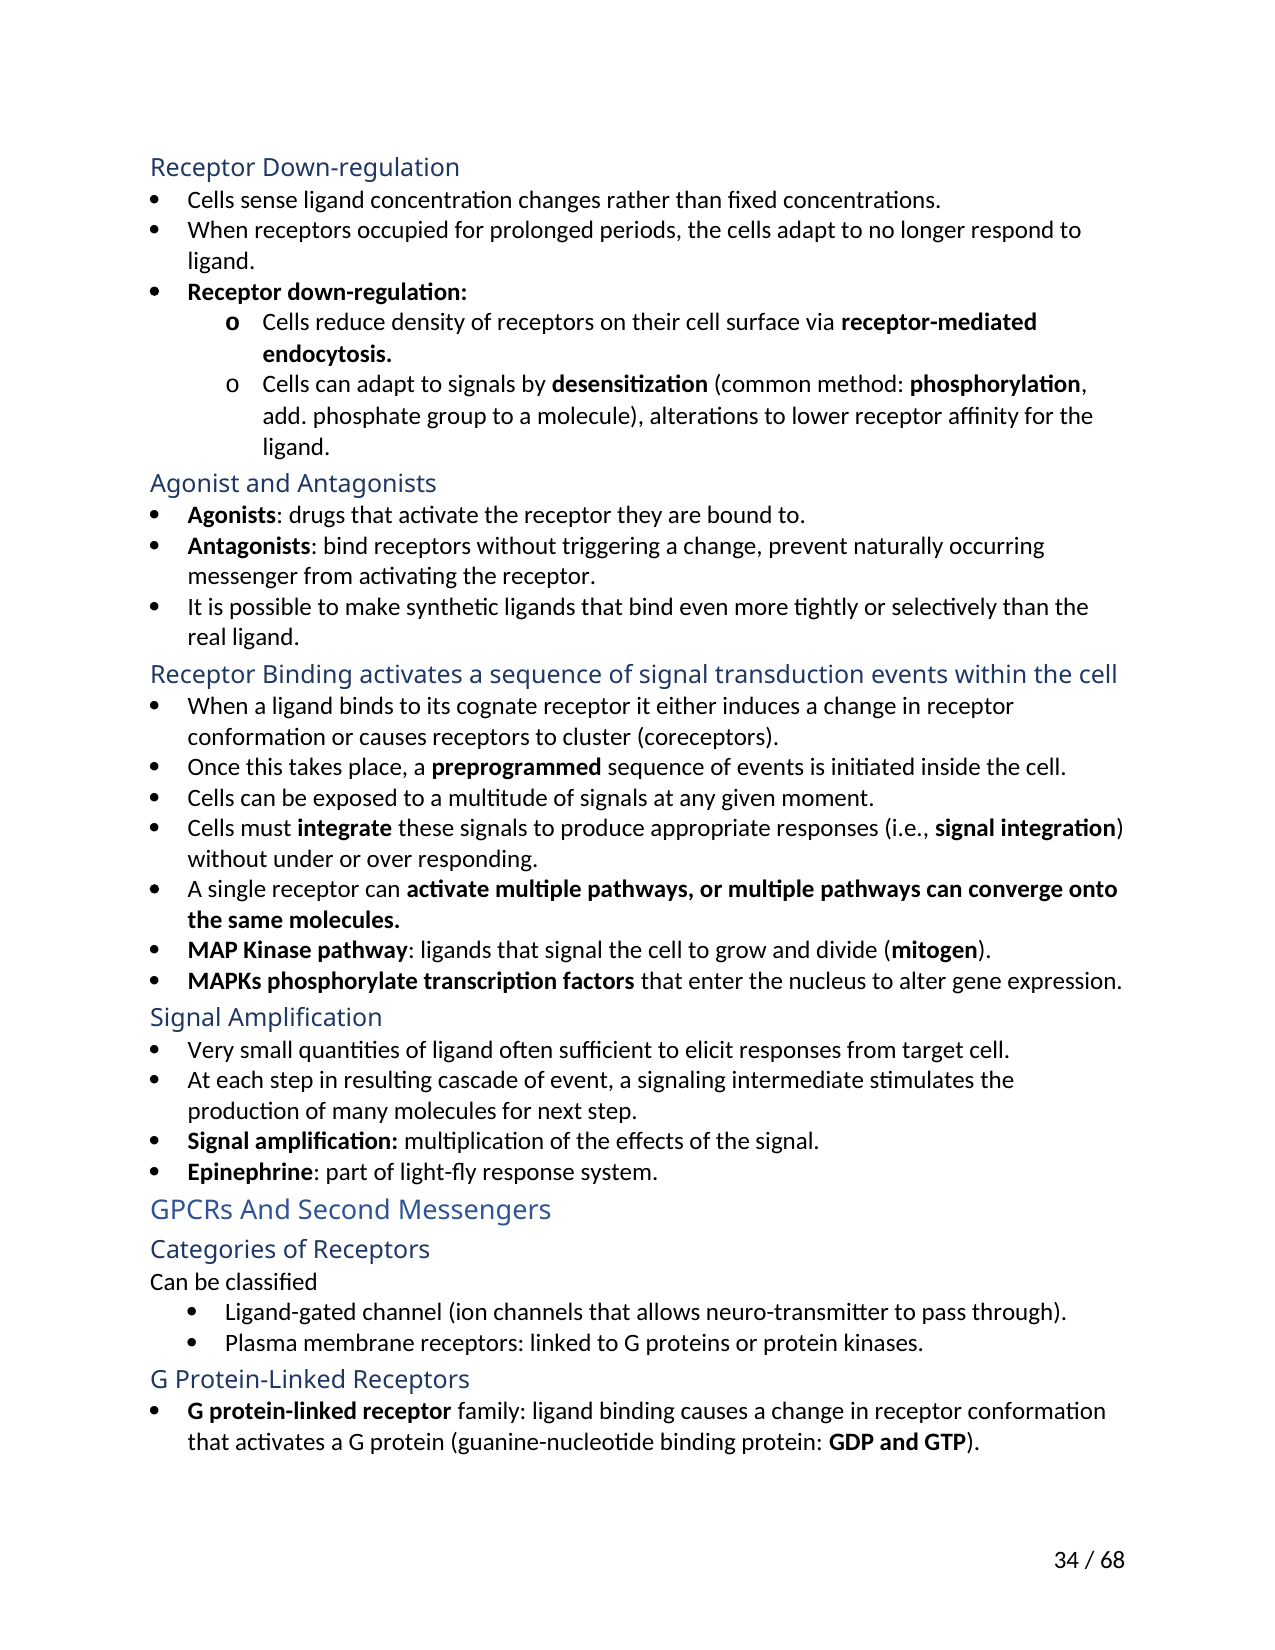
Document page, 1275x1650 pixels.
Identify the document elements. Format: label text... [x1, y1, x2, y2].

list Very small quantities of ligand often sufficient to elicit responses from target cell. [150, 1034, 1125, 1064]
list MAPKs phosphorylate transcription factors that enter the nucleus to alter gene expression. [150, 965, 1125, 996]
list When a ligand binds to its cognate receptor it either induces a change in receptor conformation or causes receptors to cluster (coreceptors). [150, 690, 1125, 751]
list Epinephrine: part of light-fly response system. [150, 1156, 1125, 1186]
list Cells reduce density of receptors on their cell surface via receptor-mediated endocytosis. [225, 306, 1125, 368]
list Antagonists: bind receptors without triggering a change, prevent naturally occurring messenger from activating the receptor. [150, 530, 1125, 591]
list Ligand-gated channel (ion channels that allows neuro-transmitter to pass through). [187, 1296, 1125, 1327]
list MAP Kinase pathway: ligands that signal the cell to grow and divide (mitogen). [150, 934, 1125, 965]
subtitle Receptor Down-regulation [150, 150, 1125, 184]
list G protein-linked receptor family: ligand binding causes a change in receptor conformation that activates a G protein (guanine-nucleotide binding protein: GDP and GTP). [150, 1395, 1125, 1456]
list Cells sense ligand concentration changes rather than fixed concentrations. [150, 184, 1125, 214]
subtitle Categories of Receptors [150, 1232, 1125, 1266]
subtitle Signal Amplification [150, 1000, 1125, 1034]
list Plasma membrane receptors: linked to G proteins or protein kinases. [187, 1327, 1125, 1357]
list Cells can adapt to signals by desensitization (common method: phosphorylation, add. phosphate group to a molecule), alterations to lower receptor affinity for the ligand. [225, 368, 1125, 461]
subtitle G Protein-Linked Receptors [150, 1361, 1125, 1395]
subtitle GPCRs And Second Messengers [150, 1191, 1125, 1227]
list Once this takes place, a preprogrammed sequence of events is initiated inside the cell. [150, 751, 1125, 782]
list Signal amplification: multiplication of the effects of the signal. [150, 1125, 1125, 1156]
subtitle Agonist and Antagonists [150, 465, 1125, 499]
list Cells can be exposed to a multitude of signals at any given moment. [150, 782, 1125, 812]
list Cells must integrate these signals to produce appropriate responses (i.e., signal integration) without under or over responding. [150, 812, 1125, 873]
text Can be classified [150, 1266, 1125, 1296]
list Receptor down-regulation: [150, 276, 1125, 306]
list At each step in resulting cascade of event, a signaling intermediate stimulates the production of many molecules for next step. [150, 1064, 1125, 1125]
list It is possible to make synthetic ligands that bind even more tightly or selectively than the real ligand. [150, 591, 1125, 652]
subtitle Receptor Binding activates a sequence of signal transduction events within the cell [150, 656, 1125, 690]
list A single receptor can activate multiple pathways, or multiple pathways can converge onto the same molecules. [150, 873, 1125, 934]
list Agonists: drugs that activate the receptor they are bound to. [150, 499, 1125, 530]
list When receptors occupied for prolonged periods, the cells adapt to no longer respond to ligand. [150, 214, 1125, 276]
